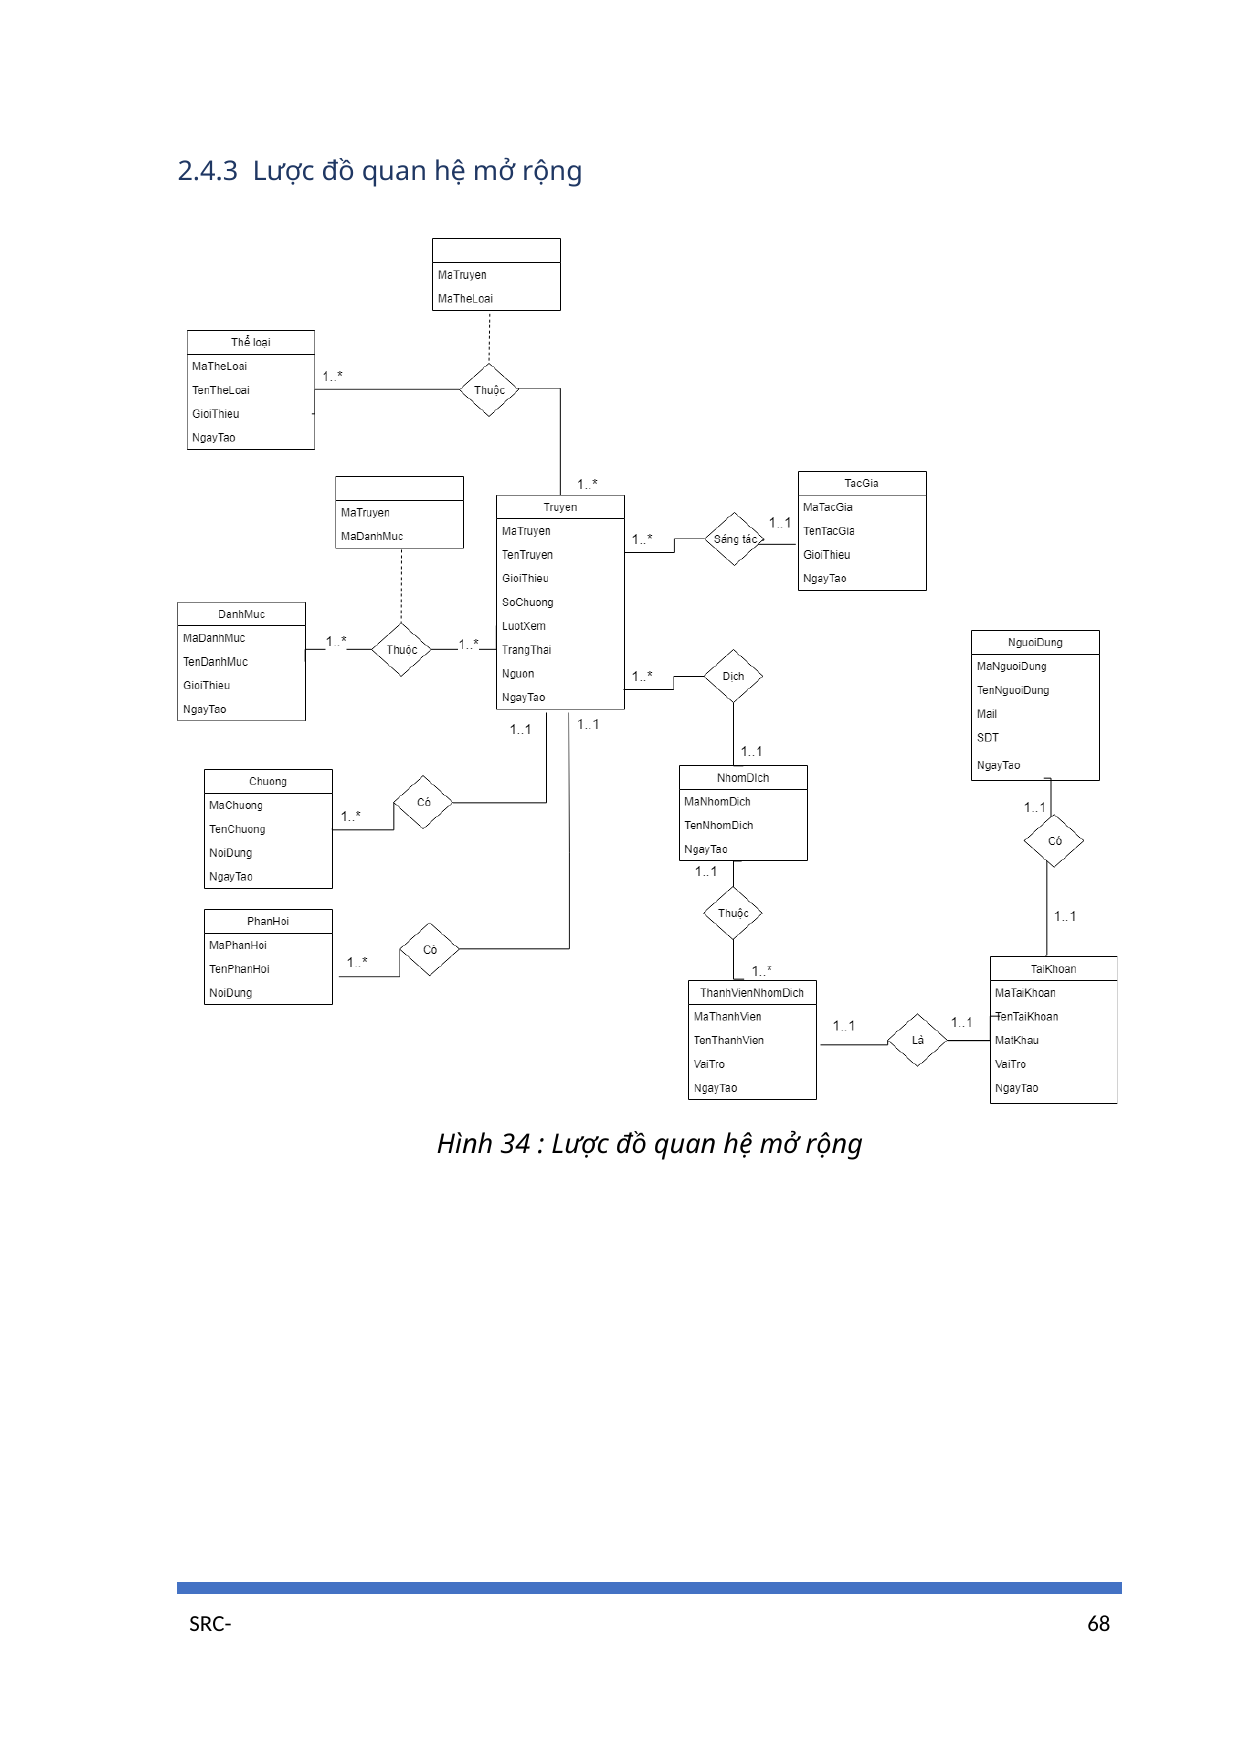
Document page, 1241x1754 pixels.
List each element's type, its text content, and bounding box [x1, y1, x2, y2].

picture [177, 238, 1118, 1106]
text Hình 34 : Lược đồ quan hệ mở rộng [177, 1124, 1122, 1161]
subtitle Lược đồ quan hệ mở rộng [177, 152, 1122, 189]
